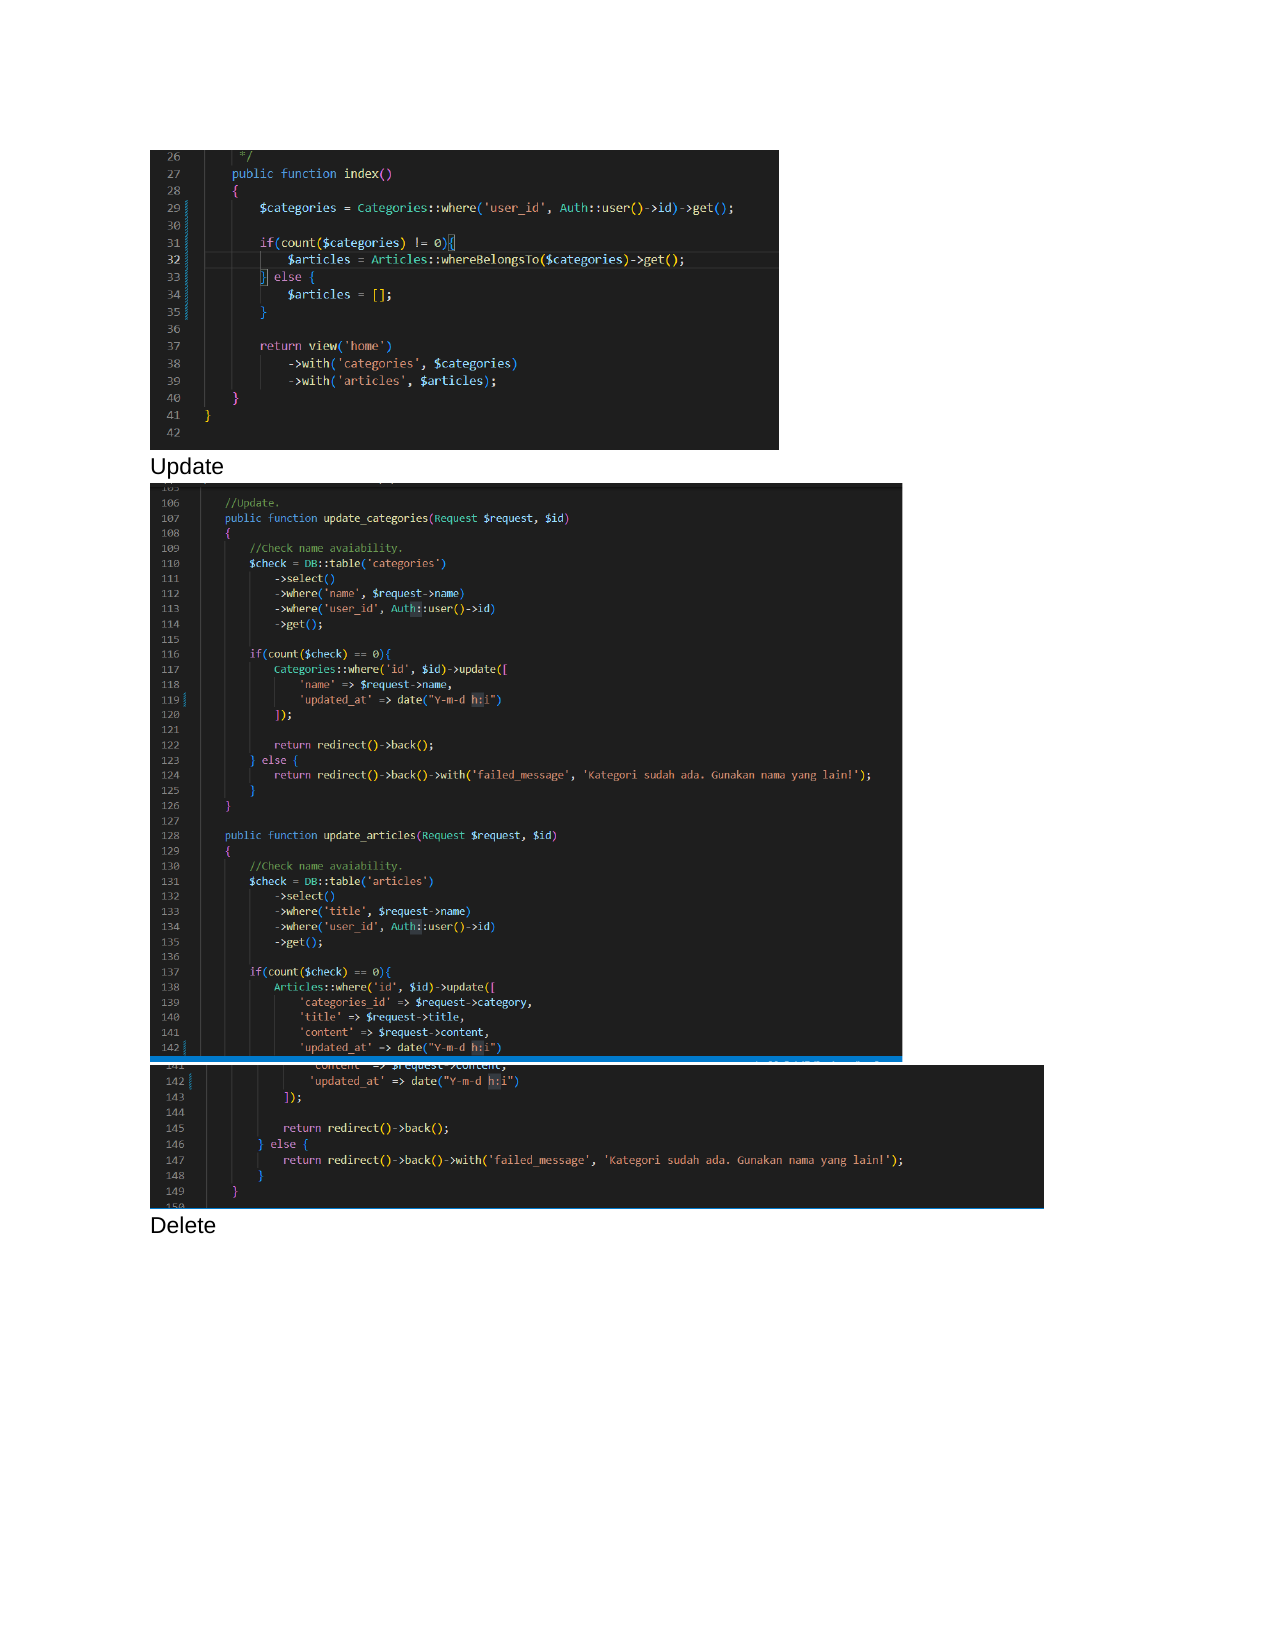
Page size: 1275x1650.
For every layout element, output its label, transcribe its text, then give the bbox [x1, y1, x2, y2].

text Delete [150, 1212, 1125, 1238]
picture [150, 1065, 1044, 1209]
text Update [150, 453, 1125, 479]
picture [150, 150, 779, 450]
picture [150, 483, 903, 1062]
